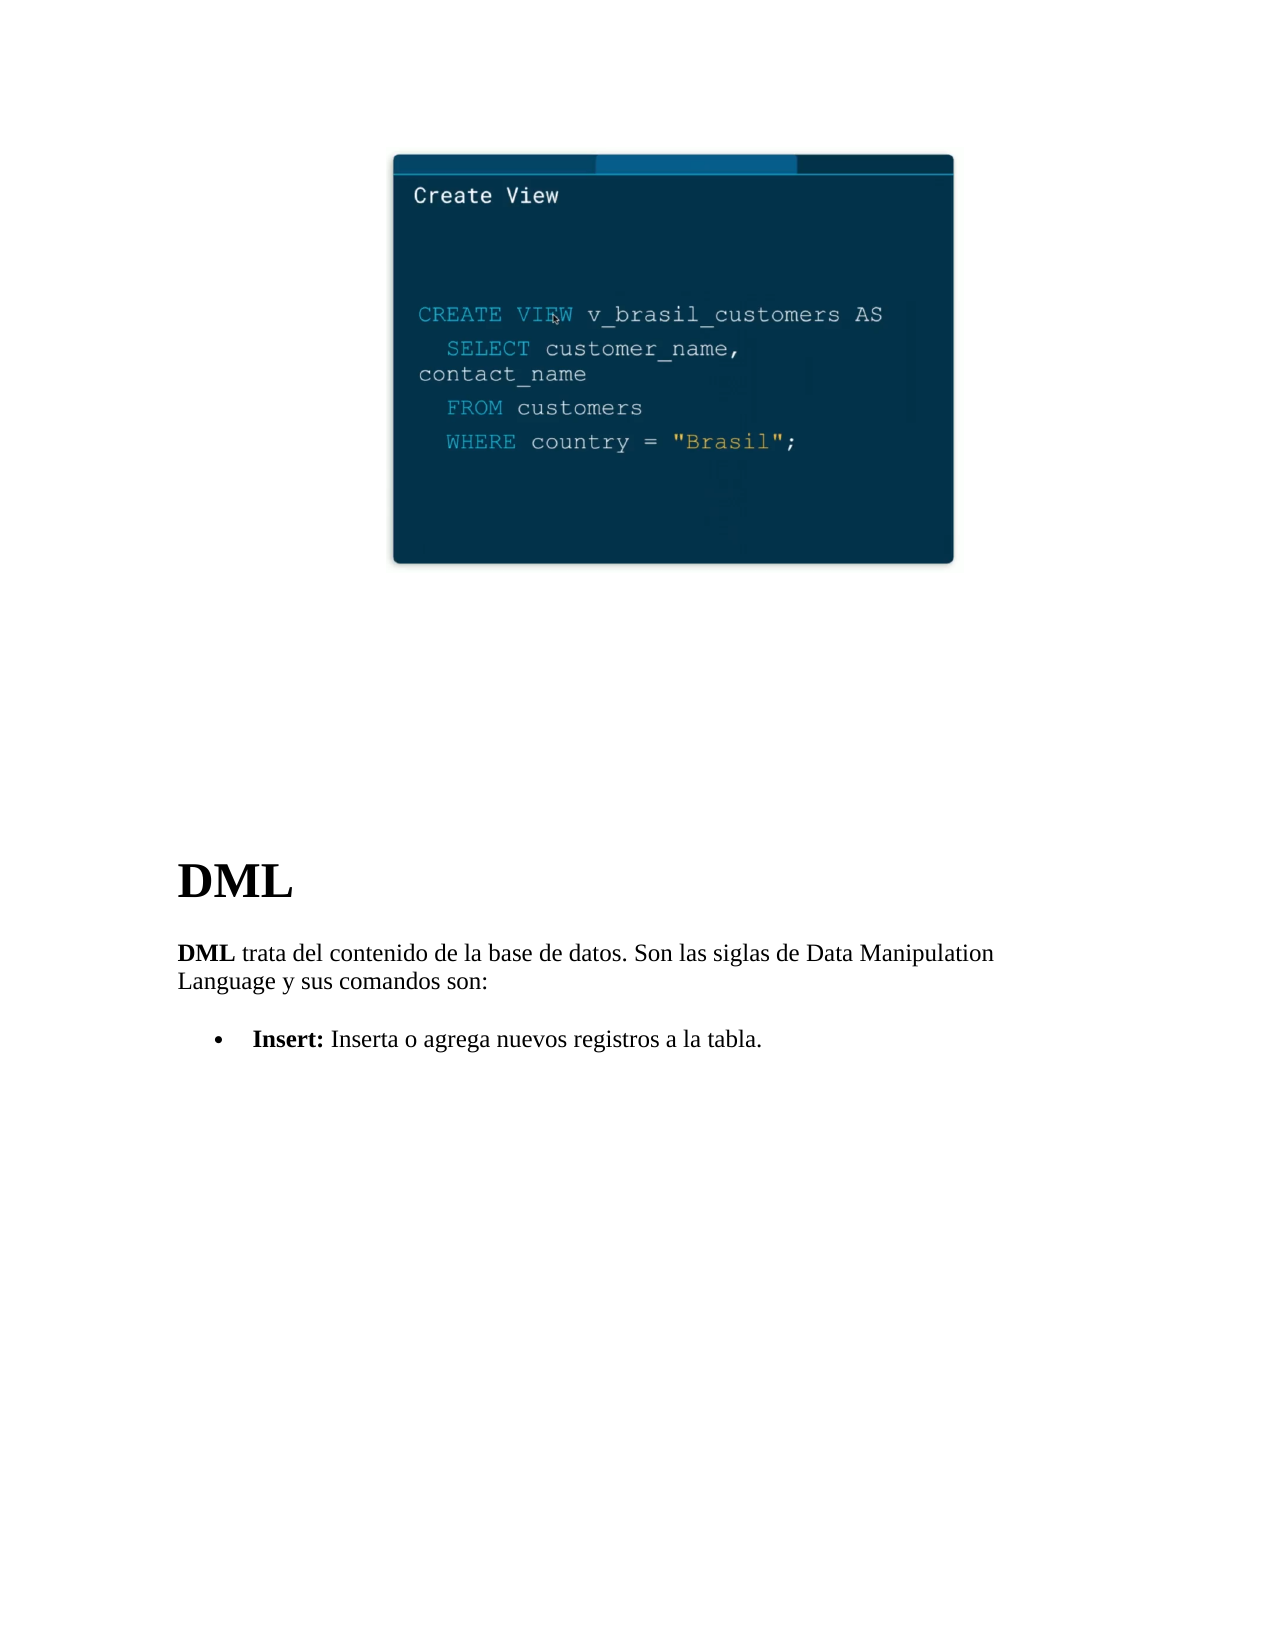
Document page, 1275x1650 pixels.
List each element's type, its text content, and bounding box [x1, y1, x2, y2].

text DML [177, 851, 1098, 908]
picture [386, 147, 964, 573]
text DML trata del contenido de la base de datos. Son las siglas de Data Manipulation Language y sus comandos son: [177, 938, 1098, 995]
list Insert: Inserta o agrega nuevos registros a la tabla. [215, 1024, 1098, 1053]
